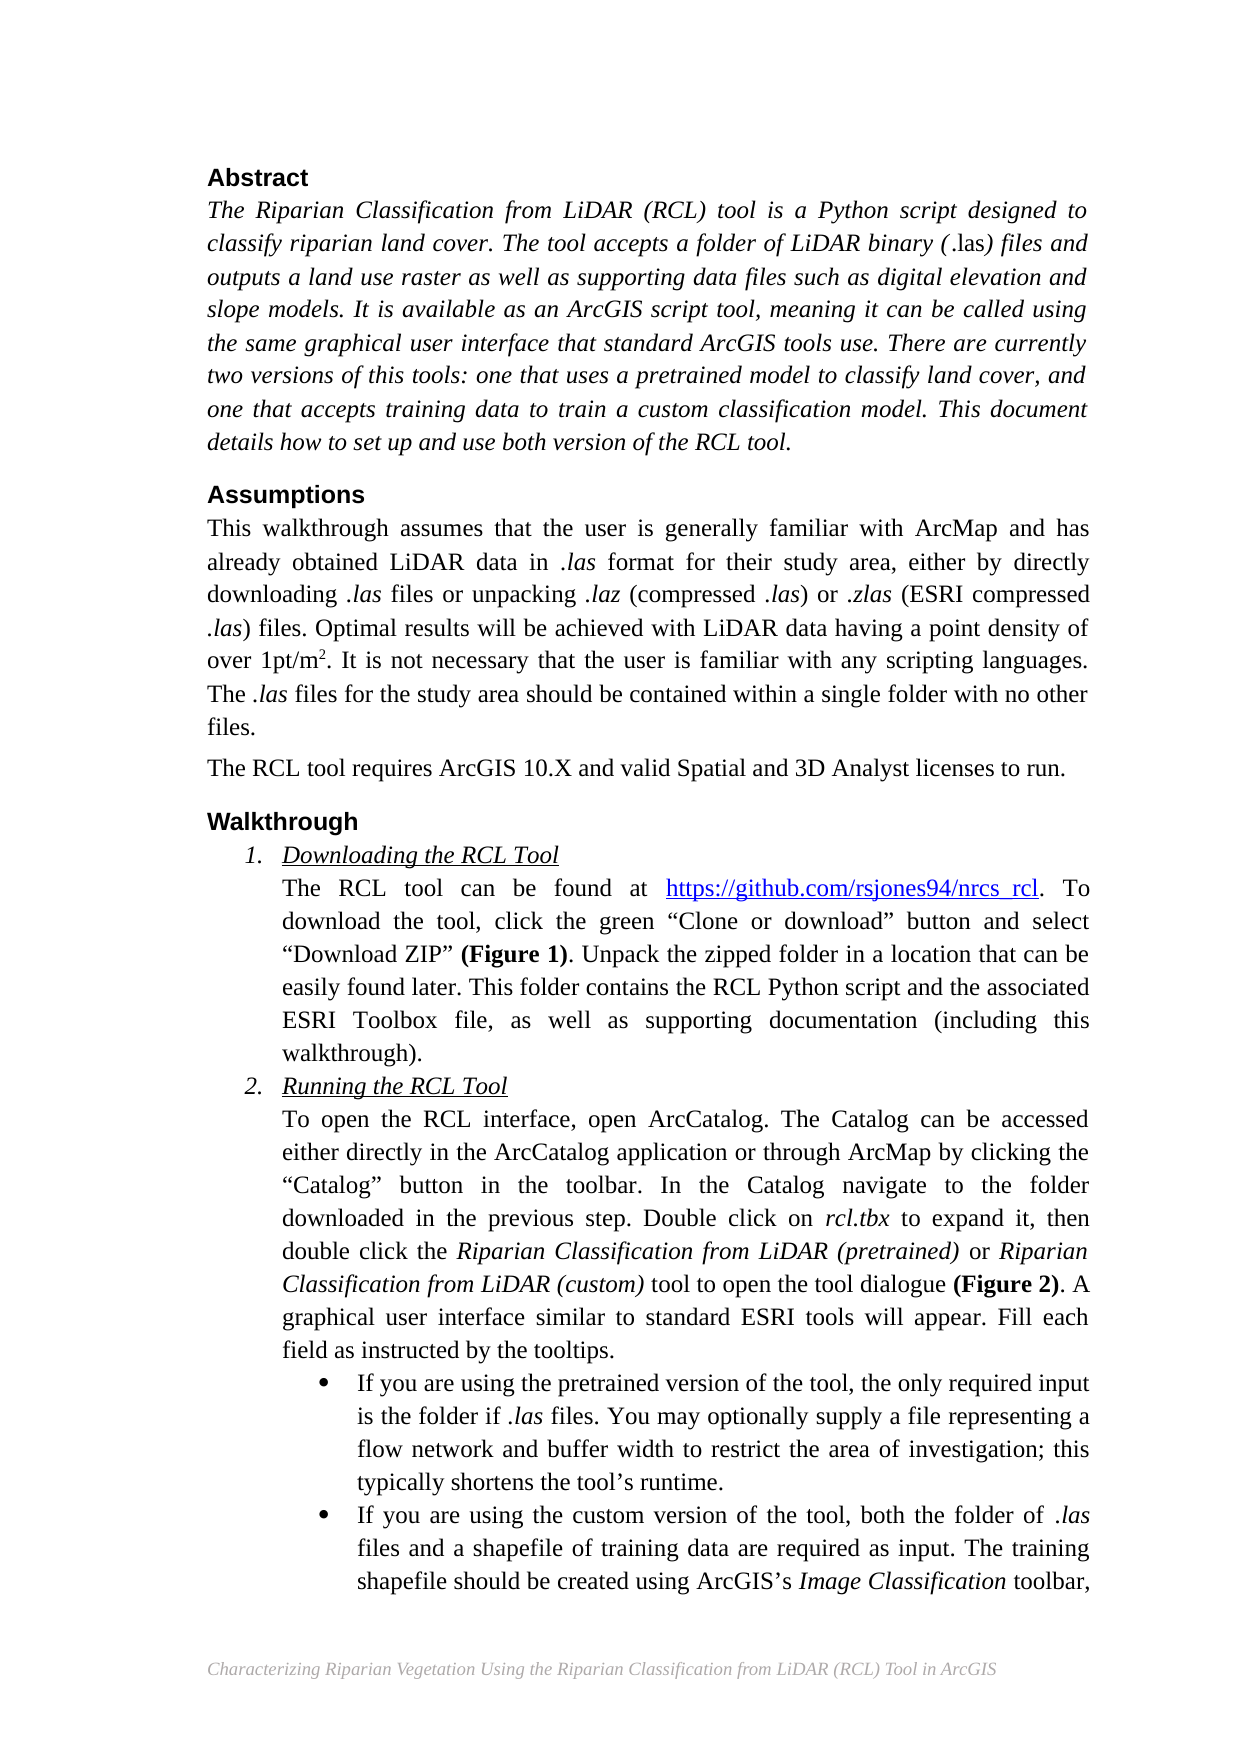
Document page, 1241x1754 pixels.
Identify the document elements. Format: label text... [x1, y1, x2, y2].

list If you are using the pretrained version of the tool, the only required input is the folder if .las files. You may optionally supply a file representing a flow network and buffer width to restrict the area of investigation; this typically shortens the tool’s runtime. [319, 1368, 1090, 1496]
subtitle Walkthrough [207, 807, 1090, 836]
list To open the RCL interface, open ArcCatalog. The Catalog can be accessed either directly in the ArcCatalog application or through ArcMap by clicking the “Catalog” button in the toolbar. In the Catalog navigate to the folder downloaded in the previous step. Double click on rcl.tbx to expand it, then double click the Riparian Classification from LiDAR (pretrained) or Riparian Classification from LiDAR (custom) tool to open the tool dialogue (Figure 2). A graphical user interface similar to standard ESRI tools will appear. Fill each field as instructed by the tooltips. [282, 1104, 1090, 1364]
subtitle Abstract [207, 162, 1090, 191]
subtitle Assumptions [207, 481, 1090, 509]
text The RCL tool requires ArcGIS 10.X and valid Spatial and 3D Analyst licenses to run. [207, 753, 1090, 782]
list The RCL tool can be found at https://github.com/rsjones94/nrcs_rcl. To download the tool, click the green “Clone or download” button and select “Download ZIP” (Figure 1). Unpack the zipped folder in a location that can be easily found later. This folder contains the RCL Python script and the associated ESRI Toolbox file, as well as supporting documentation (including this walkthrough). [282, 873, 1090, 1067]
list Downloading the RCL Tool [244, 840, 1090, 869]
list Running the RCL Tool [244, 1071, 1090, 1100]
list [319, 1500, 1090, 1595]
text The Riparian Classification from LiDAR (RCL) tool is a Python script designed to classify riparian land cover. The tool accepts a folder of LiDAR binary (.las) files and outputs a land use raster as well as supporting data files such as digital elevation and slope models. It is available as an ArcGIS script tool, meaning it can be called using the same graphical user interface that standard ArcGIS tools use. There are currently two versions of this tools: one that uses a pretrained model to classify land cover, and one that accepts training data to train a custom classification model. This document details how to set up and use both version of the RCL tool. [207, 196, 1090, 455]
text This walkthrough assumes that the user is generally familiar with ArcMap and has already obtained LiDAR data in .las format for their study area, either by directly downloading .las files or unpacking .laz (compressed .las) or .zlas (ESRI compressed .las) files. Optimal results will be achieved with LiDAR data having a point density of over 1pt/m2. It is not necessary that the user is familiar with any scripting languages. The .las files for the study area should be contained within a single folder with no other files. [207, 513, 1090, 740]
